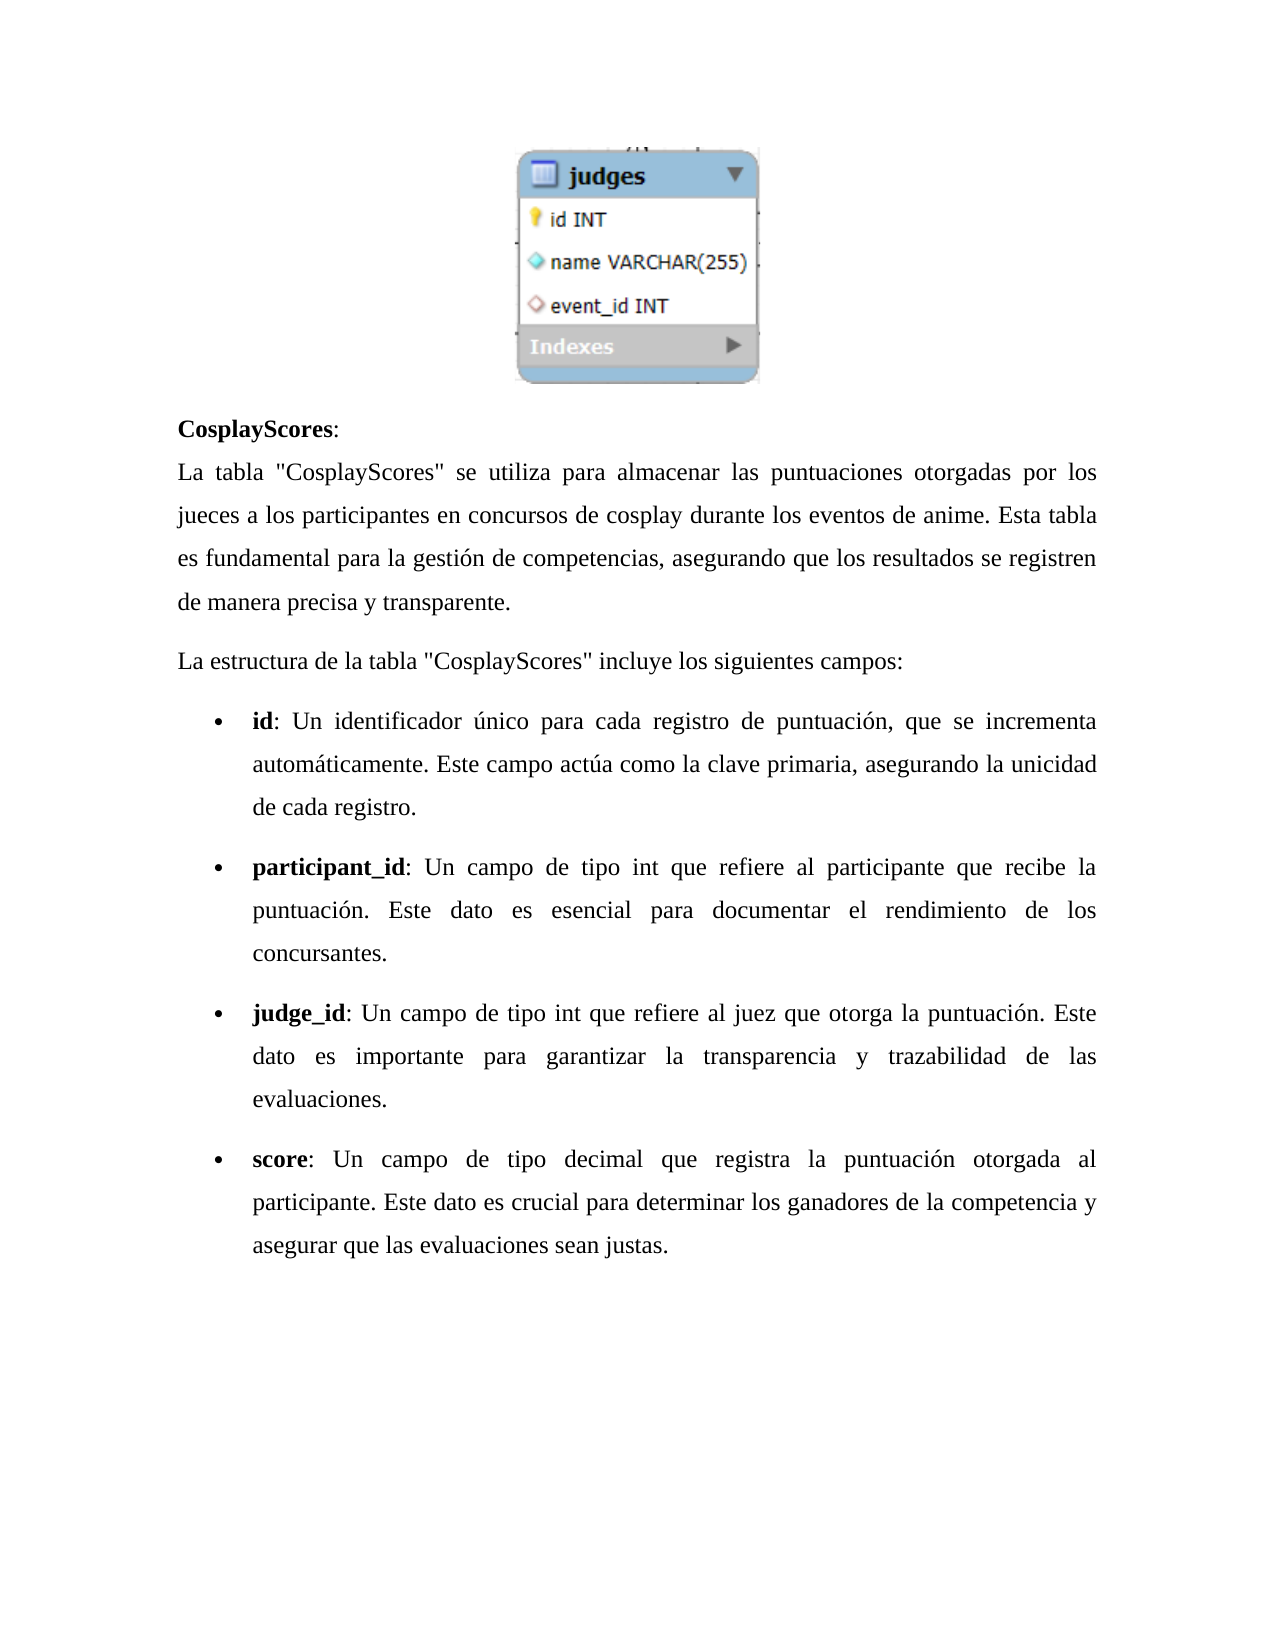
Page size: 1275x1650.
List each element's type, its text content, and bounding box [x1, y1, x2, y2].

list participant_id: Un campo de tipo int que refiere al participante que recibe la puntuación. Este dato es esencial para documentar el rendimiento de los concursantes. [215, 852, 1098, 967]
list id: Un identificador único para cada registro de puntuación, que se incrementa automáticamente. Este campo actúa como la clave primaria, asegurando la unicidad de cada registro. [215, 706, 1098, 821]
text La estructura de la tabla "CosplayScores" incluye los siguientes campos: [177, 646, 1098, 675]
list score: Un campo de tipo decimal que registra la puntuación otorgada al participante. Este dato es crucial para determinar los ganadores de la competencia y asegurar que las evaluaciones sean justas. [215, 1144, 1098, 1259]
picture [514, 147, 761, 384]
text CosplayScores: La tabla "CosplayScores" se utiliza para almacenar las puntuaciones otorgadas por los jueces a los participantes en concursos de cosplay durante los eventos de anime. Esta tabla es fundamental para la gestión de competencias, asegurando que los resultados se registren de manera precisa y transparente. [177, 414, 1098, 615]
list judge_id: Un campo de tipo int que refiere al juez que otorga la puntuación. Este dato es importante para garantizar la transparencia y trazabilidad de las evaluaciones. [215, 998, 1098, 1113]
